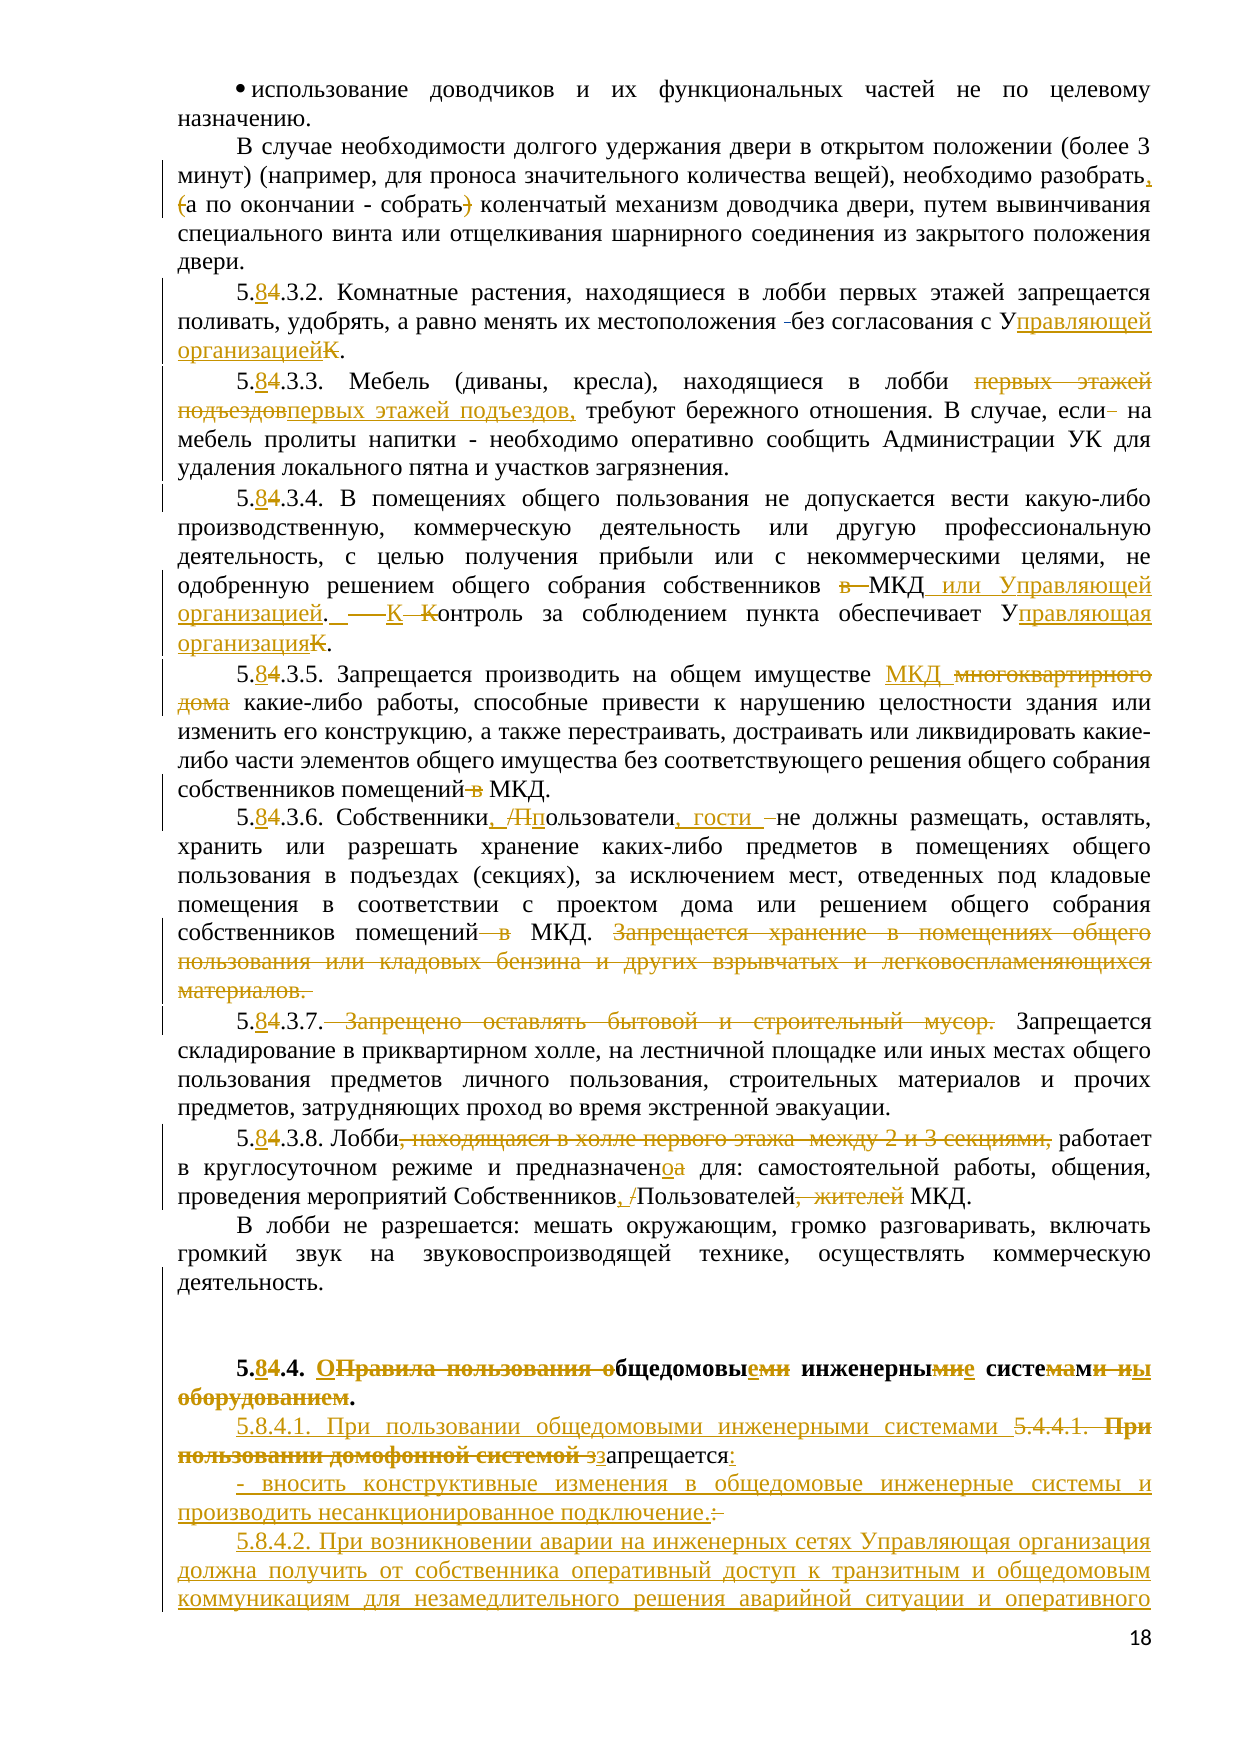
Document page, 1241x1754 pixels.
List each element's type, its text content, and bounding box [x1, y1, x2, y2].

text апрещается [177, 1411, 1152, 1468]
text 5..3.5. Запрещается производить на общем имуществе какие-либо работы, способные привести к нарушению целостности здания или изменить его конструкцию, а также перестраивать, достраивать или ликвидировать какие-либо части элементов общего имущества без соответствующего решения общего собрания собственников помещений МКД. [177, 659, 1152, 802]
text 5..3.6. Собственникиользователине должны размещать, оставлять, хранить или разрешать хранение каких-либо предметов в помещениях общего пользования в подъездах (секциях), за исключением мест, отведенных под кладовые помещения в соответствии с проектом дома или решением общего собрания собственников помещений МКД. [177, 802, 1152, 962]
text 5..3.4. В помещениях общего пользования не допускается вести какую-либо производственную, коммерческую деятельность или другую профессиональную деятельность, с целью получения прибыли или с некоммерческими целями, не одобренную решением общего собрания собственников МКД.онтроль за соблюдением пункта обеспечивает У. [177, 483, 1152, 656]
text 5..3.8. Лобби работает в круглосуточном режиме и предназначен для: самостоятельной работы, общения, проведения мероприятий СобственниковПользователей МКД. [177, 1123, 1152, 1210]
text 5..3.6. Собственникиользователине должны размещать, оставлять, хранить или разрешать хранение каких-либо предметов в помещениях общего пользования в подъездах (секциях), за исключением мест, отведенных под кладовые помещения в соответствии с проектом дома или решением общего собрания собственников помещений МКД. [177, 963, 1152, 1004]
text В лобби не разрешается: мешать окружающим, громко разговаривать, включать громкий звук на звуковоспроизводящей технике, осуществлять коммерческую деятельность. [177, 1210, 1152, 1296]
text 5..3.2. Комнатные растения, находящиеся в лобби первых этажей запрещается поливать, удобрять, а равно менять их местоположения без согласования с У. [177, 277, 1152, 364]
list использование доводчиков и их функциональных частей не по целевому назначению. [177, 74, 1152, 131]
text В случае необходимости долгого удержания двери в открытом положении (более 3 минут) (например, для проноса значительного количества вещей), необходимо разобратьа по окончании - собрать коленчатый механизм доводчика двери, путем вывинчивания специального винта или отщелкивания шарнирного соединения из закрытого положения двери. [177, 131, 1152, 275]
text 5..3.7. Запрещается складирование в приквартирном холле, на лестничной площадке или иных местах общего пользования предметов личного пользования, строительных материалов и прочих предметов, затрудняющих проход во время экстренной эвакуации. [177, 1006, 1152, 1121]
text 5..4. бщедомовы инженерны систем. [177, 1353, 1152, 1411]
text 5..3.3. Мебель (диваны, кресла), находящиеся в лобби требуют бережного отношения. В случае, если на мебель пролиты напитки - необходимо оперативно сообщить Администрации УК для удаления локального пятна и участков загрязнения. [177, 366, 1152, 481]
